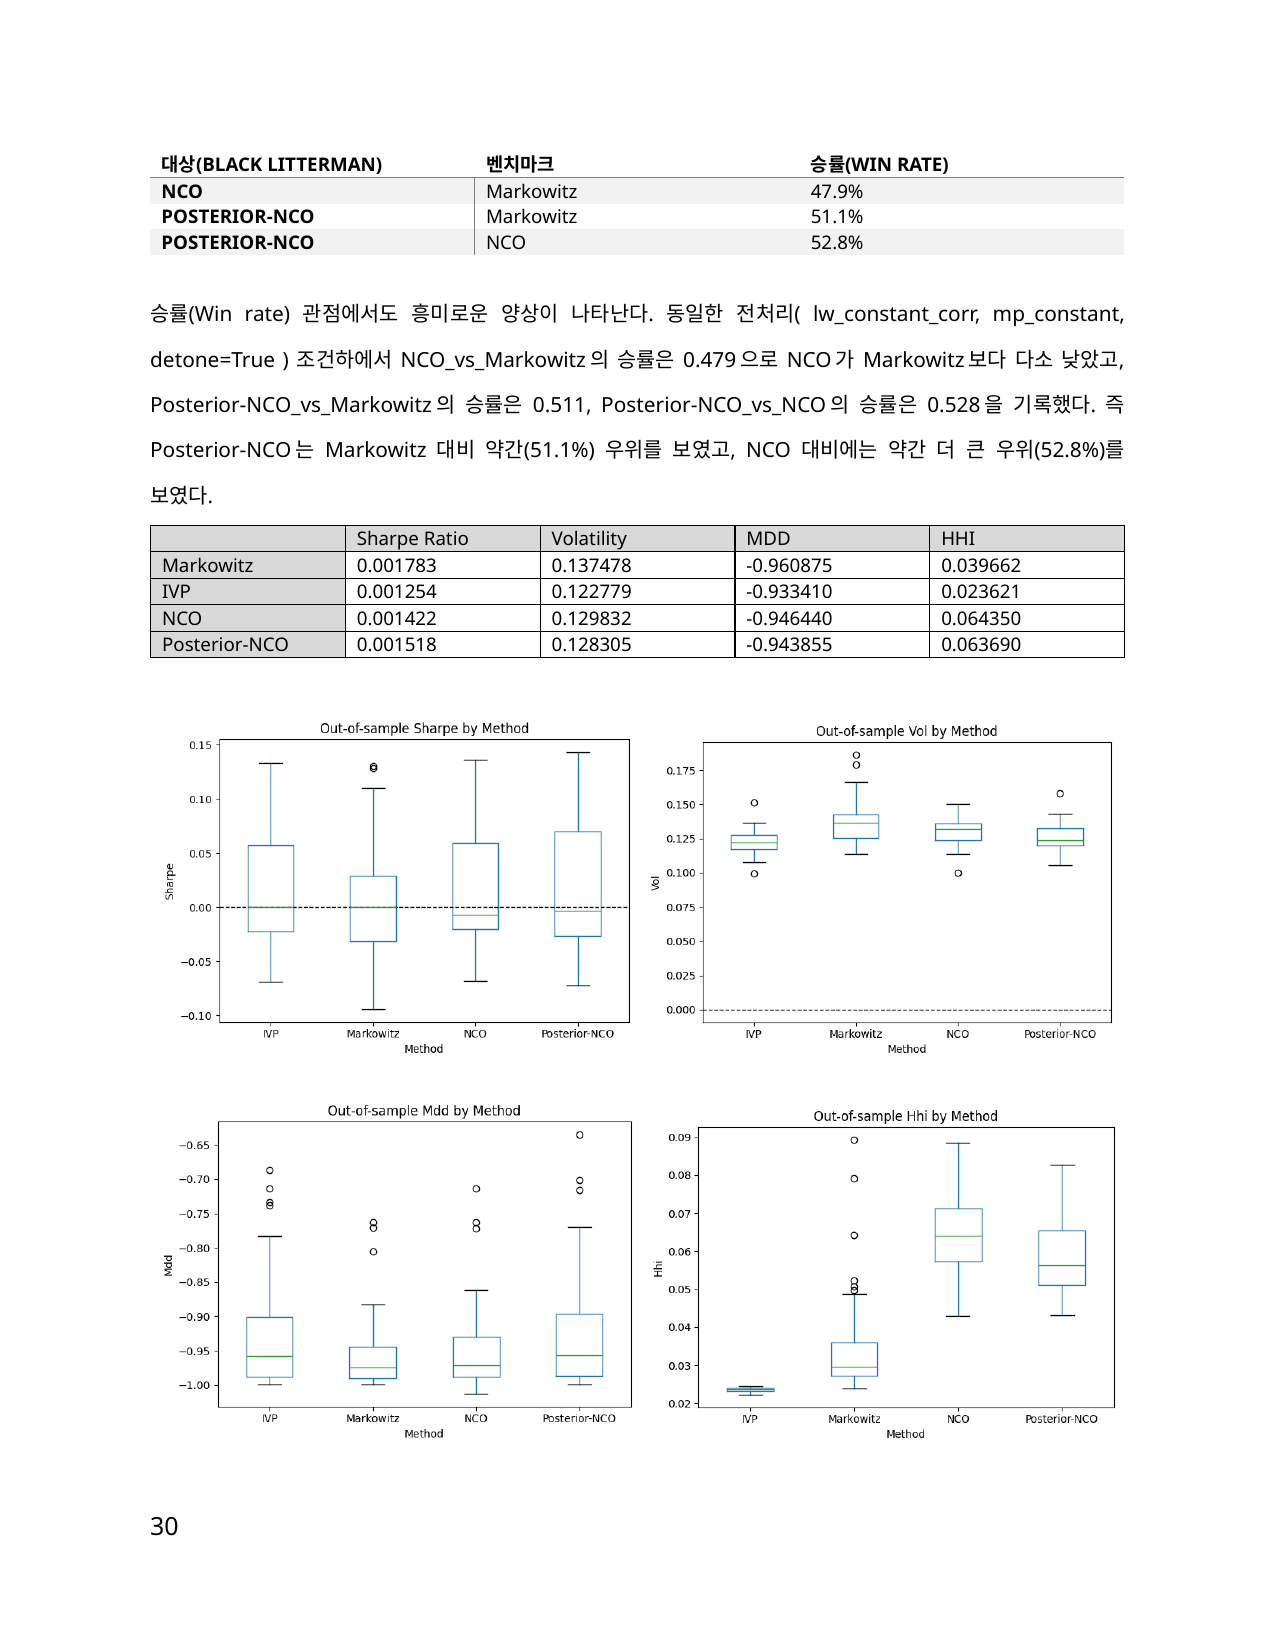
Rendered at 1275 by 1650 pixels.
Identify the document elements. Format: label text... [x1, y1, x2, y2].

table_cell NCO [151, 605, 345, 631]
table_cell Markowitz [151, 552, 345, 578]
table_header MDD [736, 526, 929, 551]
table_cell 0.064350 [930, 605, 1124, 631]
table_cell Posterior-NCO [150, 229, 474, 255]
table_cell 0.001254 [346, 579, 540, 604]
picture [153, 701, 1122, 1066]
table_cell 0.023621 [930, 579, 1124, 604]
table_cell Markowitz [475, 178, 799, 204]
table_header 대상(Black litterman) [150, 150, 474, 177]
table_header Sharpe Ratio [346, 526, 540, 551]
table_cell Markowitz [475, 204, 799, 229]
table_cell 0.001783 [346, 552, 540, 578]
table_cell 51.1% [799, 204, 1124, 229]
table_cell -0.946440 [736, 605, 929, 631]
table_cell 0.137478 [541, 552, 734, 578]
table_cell 0.129832 [541, 605, 734, 631]
table_header 벤치마크 [475, 150, 799, 177]
table_cell 0.039662 [930, 552, 1124, 578]
table_header 승률(Win Rate) [799, 150, 1124, 177]
table_header HHI [930, 526, 1124, 551]
table_header [151, 526, 345, 551]
table_cell NCO [475, 229, 799, 255]
picture [151, 1082, 1124, 1451]
table_cell -0.960875 [736, 552, 929, 578]
table_cell Posterior-NCO [151, 632, 345, 657]
text 승률(Win rate) 관점에서도 흥미로운 양상이 나타난다. 동일한 전처리( lw_constant_corr, mp_constant, detone=True ) 조건하에서 NCO_vs_Markowitz의 승률은 0.479으로 NCO가 Markowitz보다 다소 낮았고, Posterior-NCO_vs_Markowitz의 승률은 0.511, Posterior-NCO_vs_NCO의 승률은 0.528을 기록했다. 즉 Posterior-NCO는 Markowitz 대비 약간(51.1%) 우위를 보였고, NCO 대비에는 약간 더 큰 우위(52.8%)를 보였다. [150, 297, 1125, 509]
table_header Volatility [541, 526, 734, 551]
table_cell IVP [151, 579, 345, 604]
table_cell 0.128305 [541, 632, 734, 657]
table_cell NCO [150, 178, 474, 204]
table_cell 0.122779 [541, 579, 734, 604]
table_cell -0.943855 [736, 632, 929, 657]
table_cell 0.063690 [930, 632, 1124, 657]
table_cell 52.8% [799, 229, 1124, 255]
table_cell -0.933410 [736, 579, 929, 604]
table_cell 47.9% [799, 178, 1124, 204]
table_cell 0.001518 [346, 632, 540, 657]
table_cell 0.001422 [346, 605, 540, 631]
table_cell Posterior-NCO [150, 204, 474, 229]
